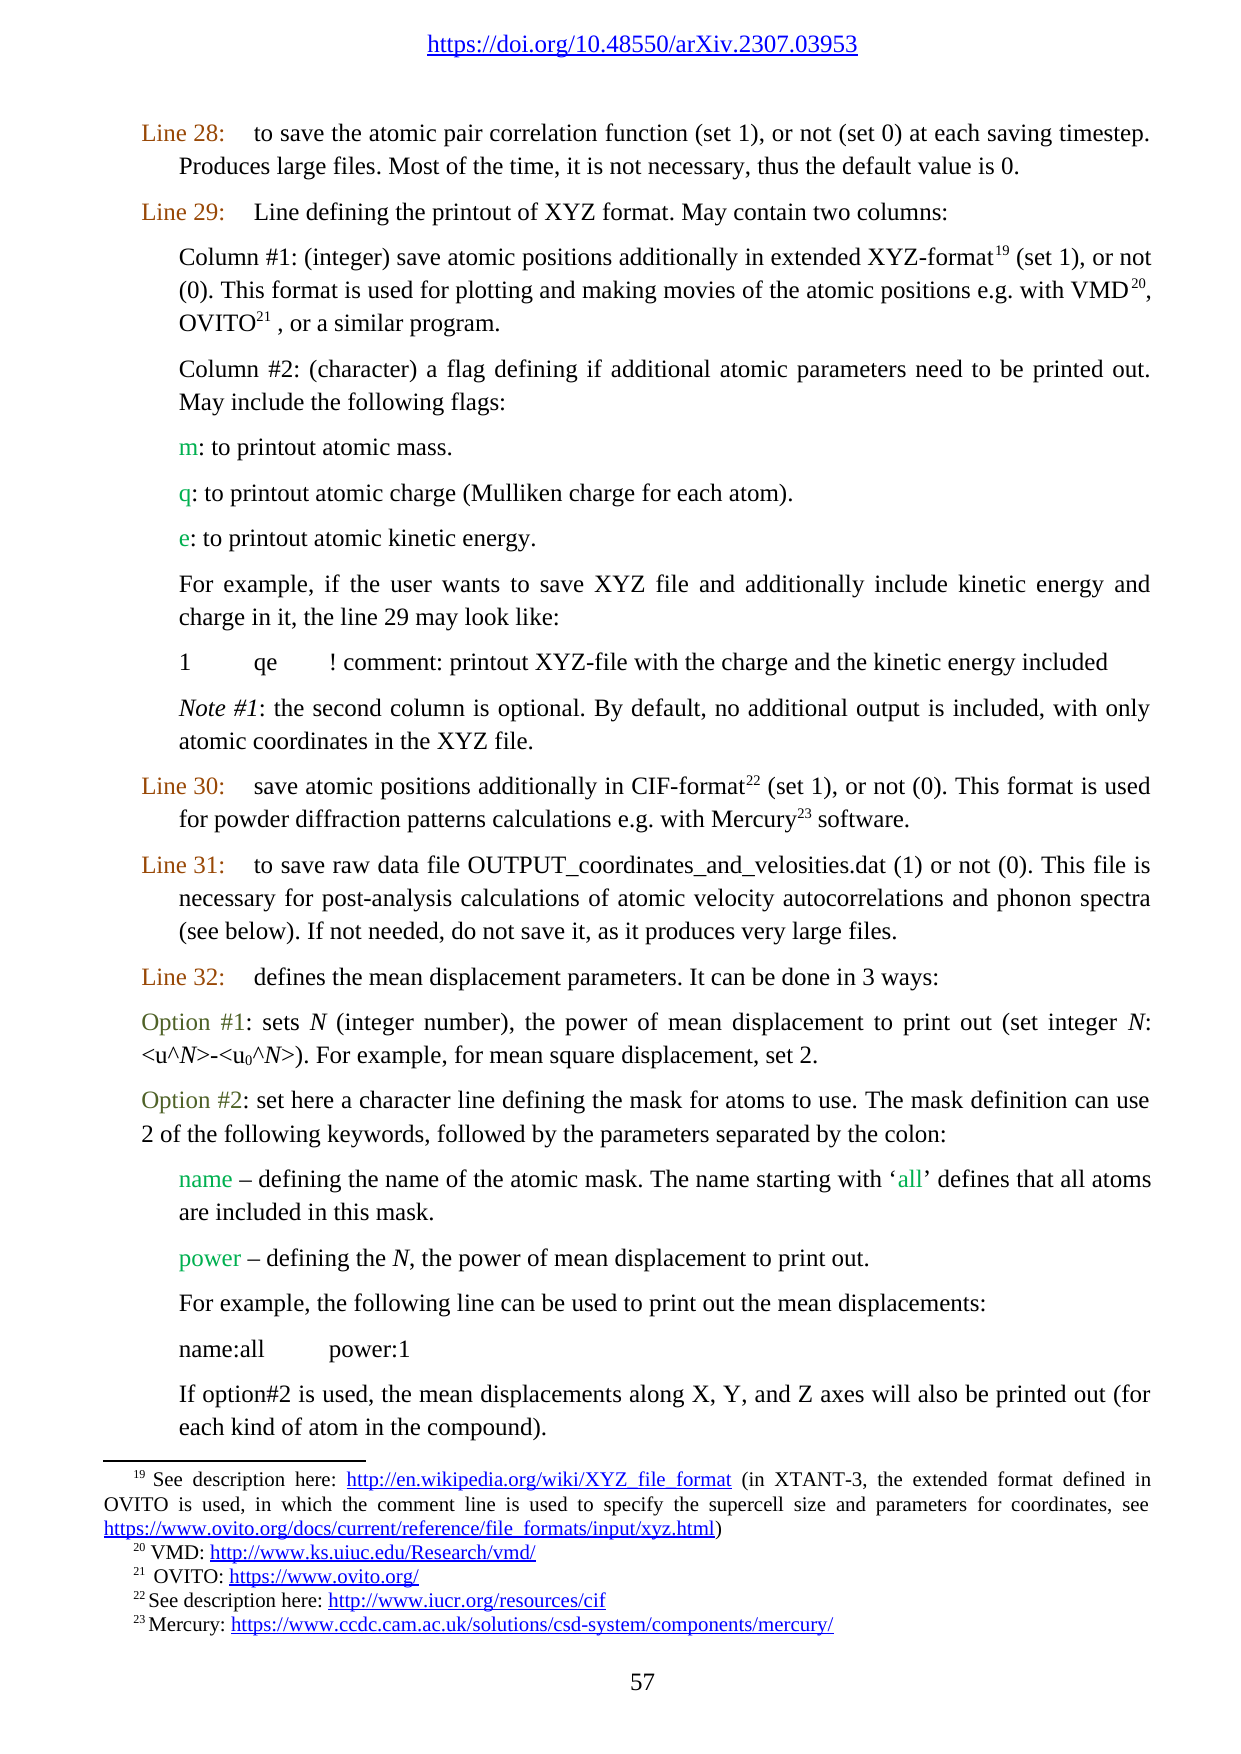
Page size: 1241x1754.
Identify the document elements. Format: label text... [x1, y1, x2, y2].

list to save the atomic pair correlation function (set 1), or not (set 0) at each saving timestep. Produces large files. Most of the time, it is not necessary, thus the default value is 0. [141, 118, 1152, 180]
text name:all power:1 [178, 1334, 1152, 1362]
text Column #2: (character) a flag defining if additional atomic parameters need to be printed out. May include the following flags: [178, 354, 1152, 416]
list save atomic positions additionally in CIF-format (set 1), or not (0). This format is used for powder diffraction patterns calculations e.g. with Mercury software. [141, 771, 1152, 833]
text power – defining the N, the power of mean displacement to print out. [178, 1243, 1152, 1271]
text Option #2: set here a character line defining the mask for atoms to use. The mask definition can use 2 of the following keywords, followed by the parameters separated by the colon: [141, 1086, 1152, 1147]
text name – defining the name of the atomic mask. The name starting with ‘all’ defines that all atoms are included in this mask. [178, 1164, 1152, 1226]
list to save raw data file OUTPUT_coordinates_and_velosities.dat (1) or not (0). This file is necessary for post-analysis calculations of atomic velocity autocorrelations and phonon spectra (see below). If not needed, do not save it, as it produces very large files. [141, 850, 1152, 945]
text Column #1: (integer) save atomic positions additionally in extended XYZ-format (set 1), or not (0). This format is used for plotting and making movies of the atomic positions e.g. with VMD, OVITO , or a similar program. [178, 242, 1152, 337]
text If option#2 is used, the mean displacements along X, Y, and Z axes will also be printed out (for each kind of atom in the compound). [178, 1379, 1152, 1441]
text Option #1: sets N (integer number), the power of mean displacement to print out (set integer N: <u^N>-<u0^N>). For example, for mean square displacement, set 2. [141, 1007, 1152, 1069]
text 1 qe ! comment: printout XYZ-file with the charge and the kinetic energy included [178, 647, 1152, 676]
text m: to printout atomic mass. [178, 432, 1152, 461]
text e: to printout atomic kinetic energy. [178, 523, 1152, 552]
text Note #1: the second column is optional. By default, no additional output is included, with only atomic coordinates in the XYZ file. [178, 693, 1152, 755]
list defines the mean displacement parameters. It can be done in 3 ways: [141, 962, 1152, 990]
text q: to printout atomic charge (Mulliken charge for each atom). [178, 478, 1152, 507]
text For example, if the user wants to save XYZ file and additionally include kinetic energy and charge in it, the line 29 may look like: [178, 569, 1152, 631]
text For example, the following line can be used to print out the mean displacements: [178, 1288, 1152, 1317]
list Line defining the printout of XYZ format. May contain two columns: [141, 197, 1152, 225]
